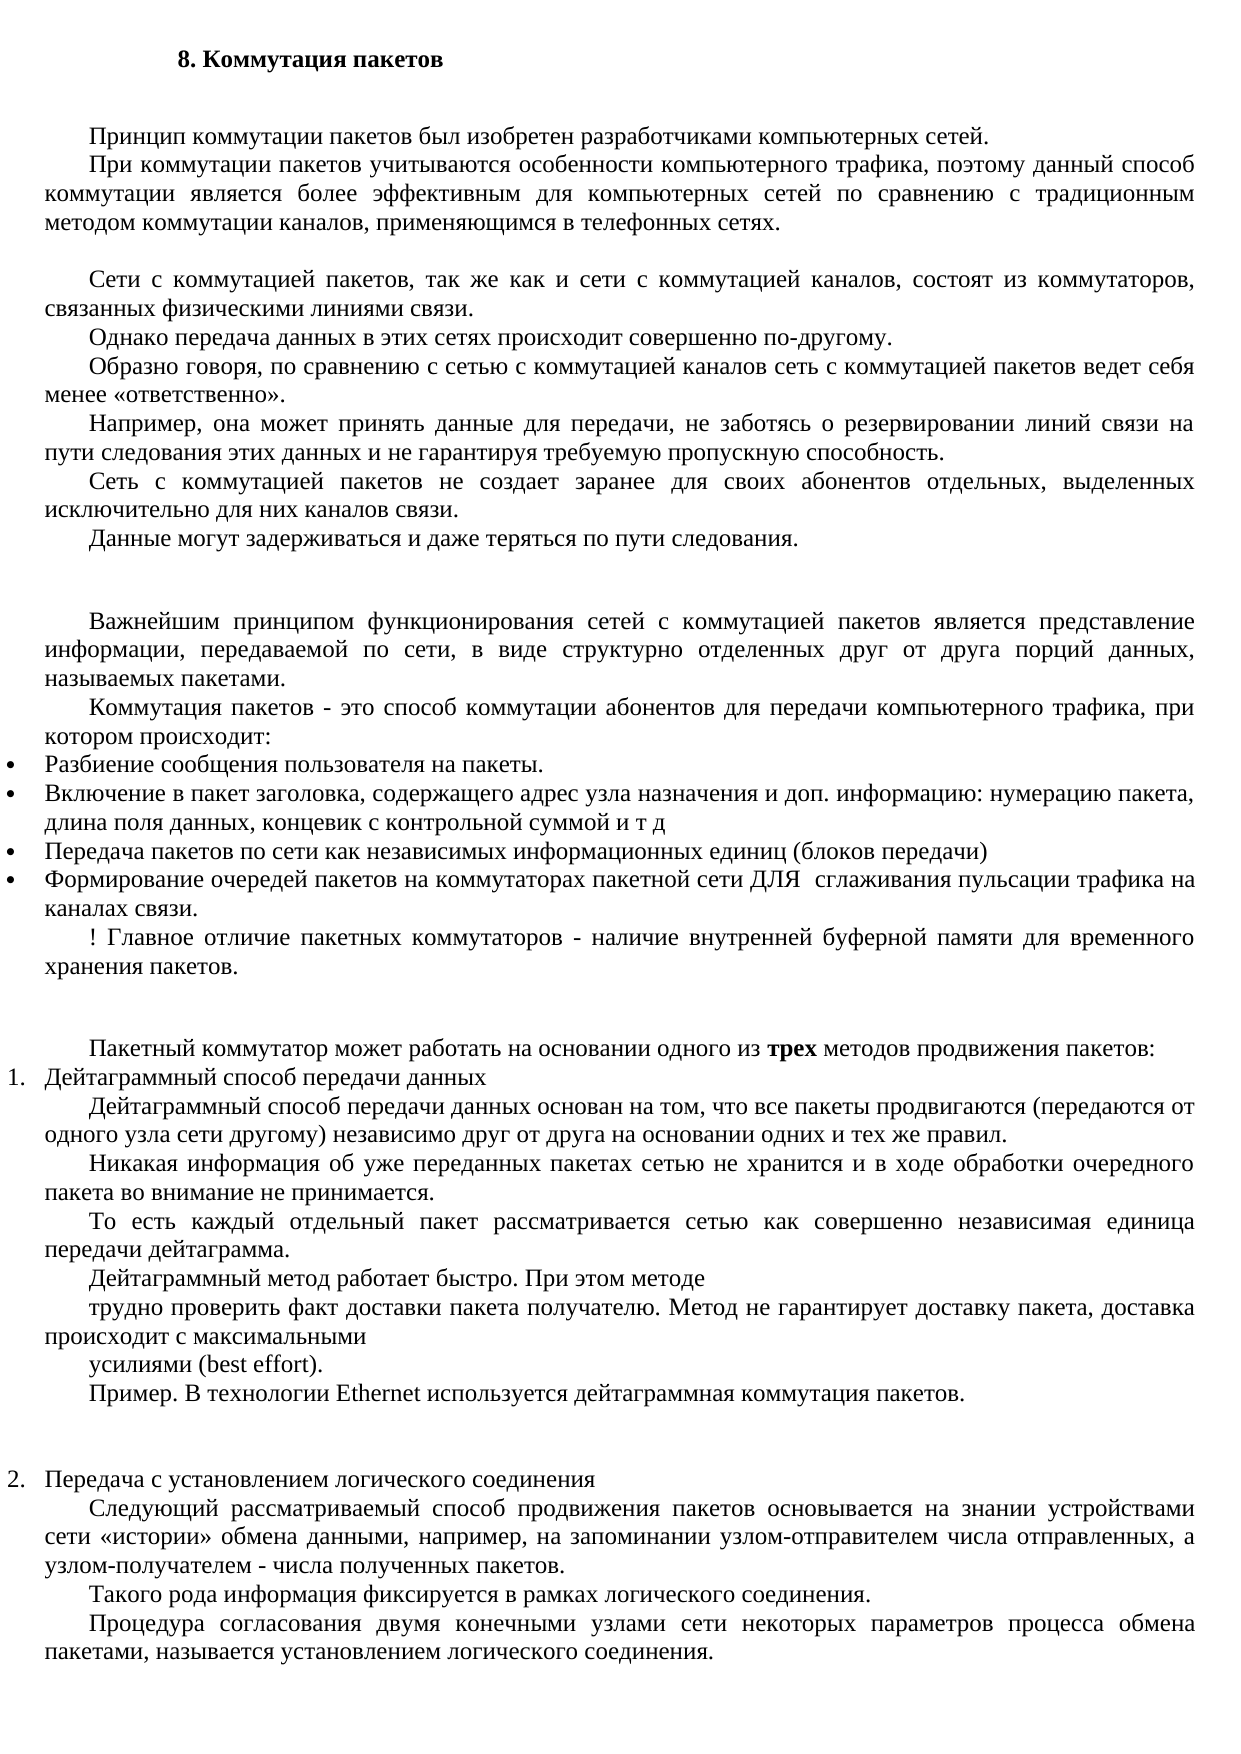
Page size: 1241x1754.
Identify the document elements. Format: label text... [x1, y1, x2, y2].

list Формирование очередей пакетов на коммутаторах пакетной сети ДЛЯ сглаживания пульсации трафика на каналах связи. [7, 864, 1196, 922]
text Следующий рассматриваемый способ продвижения пакетов основывается на знании устройствами сети «истории» обмена данными, например, на запоминании узлом-отправителем числа отправленных, а узлом-получателем - числа полученных пакетов. [44, 1493, 1196, 1579]
text 8. Коммутация пакетов [177, 44, 1152, 73]
text Никакая информация об уже переданных пакетах сетью не хранится и в ходе обработки очередного пакета во внимание не принимается. [44, 1148, 1196, 1206]
text Пример. В технологии Ethernet используется дейтаграммная коммутация пакетов. [44, 1378, 1196, 1407]
text Дейтаграммный способ передачи данных основан на том, что все пакеты продвигаются (передаются от одного узла сети другому) независимо друг от друга на основании одних и тех же правил. [44, 1091, 1196, 1148]
text Дейтаграммный метод работает быстро. При этом методе [44, 1263, 1196, 1292]
text Образно говоря, по сравнению с сетью с коммутацией каналов сеть с коммутацией пакетов ведет себя менее «ответственно». [44, 351, 1196, 408]
list Разбиение сообщения пользователя на пакеты. [7, 749, 1196, 778]
text усилиями (best effort). [44, 1349, 1196, 1378]
text Коммутация пакетов - это способ коммутации абонентов для передачи компьютерного трафика, при котором происходит: [44, 692, 1196, 749]
list Передача с установлением логического соединения [7, 1464, 1196, 1493]
text При коммутации пакетов учитываются особенности компьютерного трафика, поэтому данный способ коммутации является более эффективным для компьютерных сетей по сравнению с традиционным методом коммутации каналов, применяющимся в телефонных сетях. [44, 149, 1196, 236]
text Однако передача данных в этих сетях происходит совершенно по-другому. [44, 322, 1196, 351]
text ! Главное отличие пакетных коммутаторов - наличие внутренней буферной памяти для временного хранения пакетов. [44, 922, 1196, 979]
text Процедура согласования двумя конечными узлами сети некоторых параметров процесса обмена пакетами, называется установлением логического соединения. [44, 1608, 1196, 1665]
text Пакетный коммутатор может работать на основании одного из трех методов продвижения пакетов: [44, 1033, 1196, 1062]
list Передача пакетов по сети как независимых информационных единиц (блоков передачи) [7, 836, 1196, 864]
text Важнейшим принципом функционирования сетей с коммутацией пакетов является представление информации, передаваемой по сети, в виде структурно отделенных друг от друга порций данных, называемых пакетами. [44, 606, 1196, 692]
text Принцип коммутации пакетов был изобретен разработчиками компьютерных сетей. [44, 121, 1196, 149]
text То есть каждый отдельный пакет рассматривается сетью как совершенно независимая единица передачи дейтаграмма. [44, 1206, 1196, 1263]
text Сети с коммутацией пакетов, так же как и сети с коммутацией каналов, состоят из коммутаторов, связанных физическими линиями связи. [44, 264, 1196, 322]
text трудно проверить факт доставки пакета получателю. Метод не гарантирует доставку пакета, доставка происходит с максимальными [44, 1292, 1196, 1349]
text Такого рода информация фиксируется в рамках логического соединения. [44, 1579, 1196, 1608]
text Сеть с коммутацией пакетов не создает заранее для своих абонентов отдельных, выделенных исключительно для них каналов связи. [44, 466, 1196, 523]
list Включение в пакет заголовка, содержащего адрес узла назначения и доп. информацию: нумерацию пакета, длина поля данных, концевик с контрольной суммой и т д [7, 778, 1196, 836]
text Данные могут задерживаться и даже теряться по пути следования. [44, 523, 1196, 552]
list Дейтаграммный способ передачи данных [7, 1062, 1196, 1091]
text Например, она может принять данные для передачи, не заботясь о резервировании линий связи на пути следования этих данных и не гарантируя требуемую пропускную способность. [44, 408, 1196, 466]
